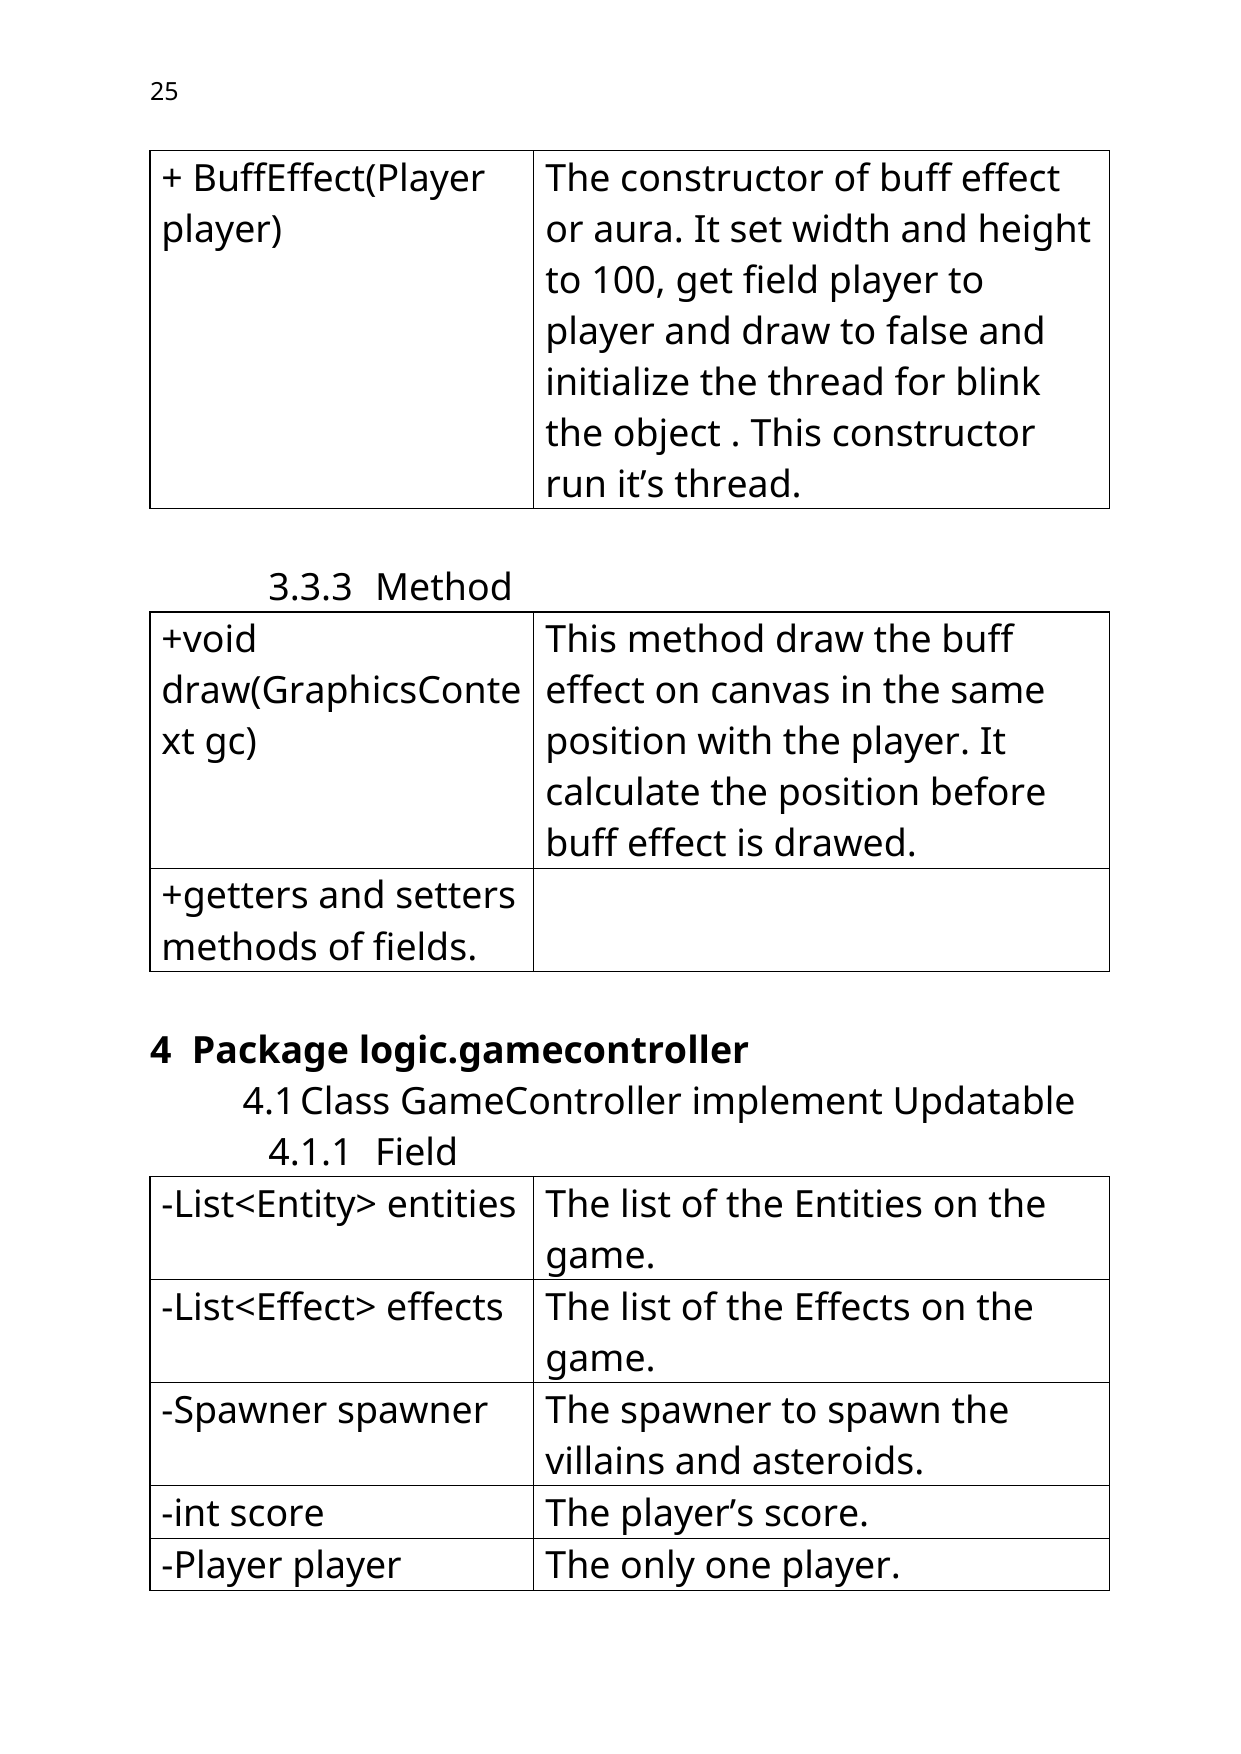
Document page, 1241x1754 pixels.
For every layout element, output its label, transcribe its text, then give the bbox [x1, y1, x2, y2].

list Class GameController implement Updatable [225, 1074, 1090, 1125]
list Field [225, 1125, 1090, 1176]
list Package logic.gamecontroller [150, 1023, 1090, 1074]
table_header +void draw(GraphicsContext gc) [151, 613, 533, 868]
table_cell -int score [151, 1486, 533, 1537]
table_cell The spawner to spawn the villains and asteroids. [534, 1383, 1109, 1485]
table_header -List<Entity> entities [151, 1177, 533, 1279]
table_cell The only one player. [534, 1539, 1109, 1589]
table_cell -Player player [151, 1539, 533, 1589]
table_header This method draw the buff effect on canvas in the same position with the player. It calculate the position before buff effect is drawed. [534, 613, 1109, 868]
table_cell -List<Effect> effects [151, 1280, 533, 1382]
table_cell -Spawner spawner [151, 1383, 533, 1485]
table_header The constructor of buff effect or aura. It set width and height to 100, get field player to player and draw to false and initialize the thread for blink the object . This constructor run it’s thread. [534, 151, 1109, 508]
list Method [225, 560, 1090, 611]
table_cell The player’s score. [534, 1486, 1109, 1537]
table_header The list of the Entities on the game. [534, 1177, 1109, 1279]
table_cell [534, 869, 1109, 971]
table_cell The list of the Effects on the game. [534, 1280, 1109, 1382]
table_cell +getters and setters methods of fields. [151, 869, 533, 971]
table_header + BuffEffect(Player player) [151, 151, 533, 508]
